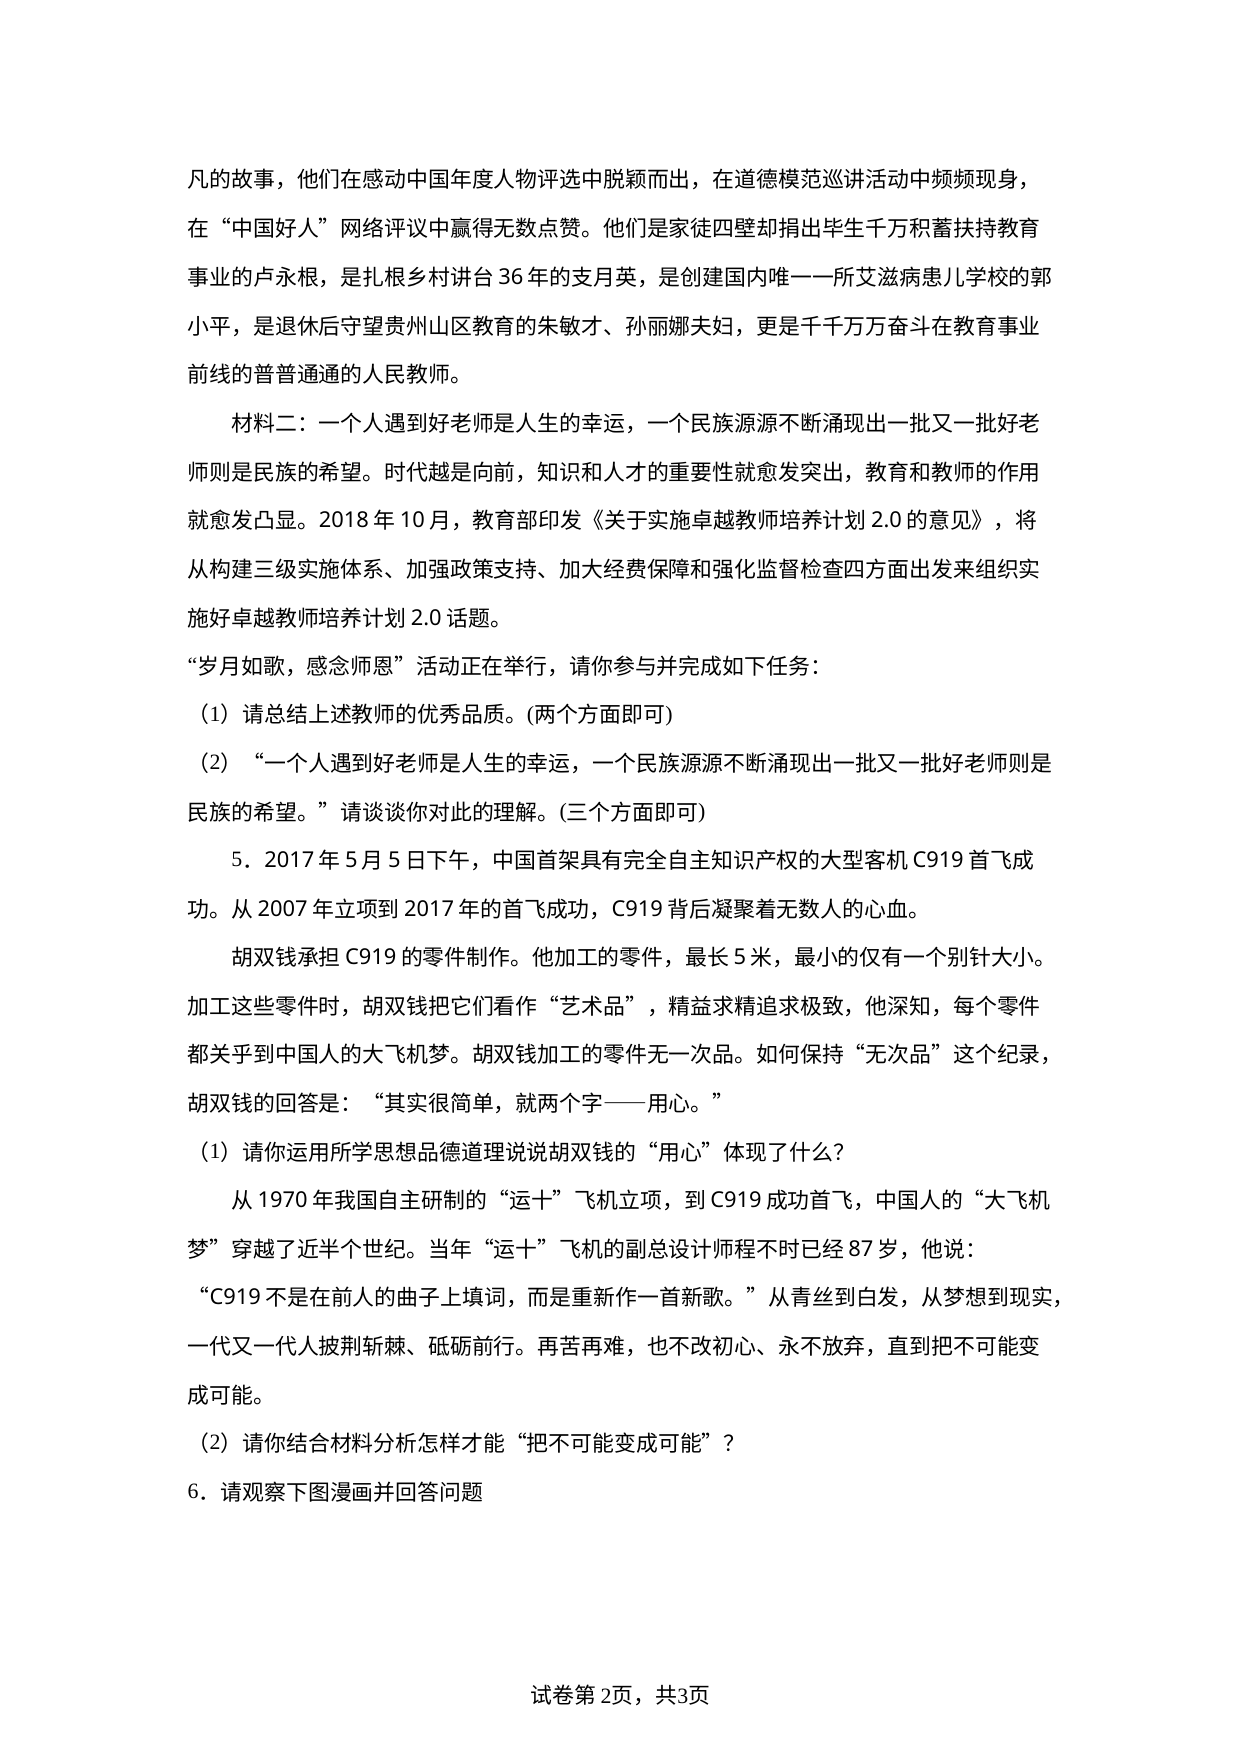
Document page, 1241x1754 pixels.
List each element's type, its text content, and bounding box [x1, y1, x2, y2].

text 6．请观察下图漫画并回答问题 [187, 1474, 1053, 1507]
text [187, 162, 1053, 389]
text “岁月如歌，感念师恩”活动正在举行，请你参与并完成如下任务： [187, 649, 1053, 681]
text （2）“一个人遇到好老师是人生的幸运，一个民族源源不断涌现出一批又一批好老师则是民族的希望。”请谈谈你对此的理解。(三个方面即可) [187, 745, 1053, 827]
text （1）请你运用所学思想品德道理说说胡双钱的“用心”体现了什么？ [187, 1134, 1053, 1167]
text 从1970年我国自主研制的“运十”飞机立项，到C919成功首飞，中国人的“大飞机梦”穿越了近半个世纪。当年“运十”飞机的副总设计师程不时已经87岁，他说：“C919不是在前人的曲子上填词，而是重新作一首新歌。”从青丝到白发，从梦想到现实，一代又一代人披荆斩棘、砥砺前行。再苦再难，也不改初心、永不放弃，直到把不可能变成可能。 [187, 1182, 1053, 1410]
text 5．2017年5月5日下午，中国首架具有完全自主知识产权的大型客机C919首飞成功。从2007年立项到2017年的首飞成功，C919背后凝聚着无数人的心血。 [187, 842, 1053, 924]
text （2）请你结合材料分析怎样才能“把不可能变成可能”？ [187, 1426, 1053, 1458]
text （1）请总结上述教师的优秀品质。(两个方面即可) [187, 697, 1053, 729]
text 胡双钱承担C919的零件制作。他加工的零件，最长5米，最小的仅有一个别针大小。加工这些零件时，胡双钱把它们看作“艺术品”，精益求精追求极致，他深知，每个零件都关乎到中国人的大飞机梦。胡双钱加工的零件无一次品。如何保持“无次品”这个纪录，胡双钱的回答是：“其实很简单，就两个字——用心。” [187, 939, 1053, 1118]
text 材料二：一个人遇到好老师是人生的幸运，一个民族源源不断涌现出一批又一批好老师则是民族的希望。时代越是向前，知识和人才的重要性就愈发突出，教育和教师的作用就愈发凸显。2018年10月，教育部印发《关于实施卓越教师培养计划2.0的意见》，将从构建三级实施体系、加强政策支持、加大经费保障和强化监督检查四方面出发来组织实施好卓越教师培养计划2.0话题。 [187, 405, 1053, 633]
